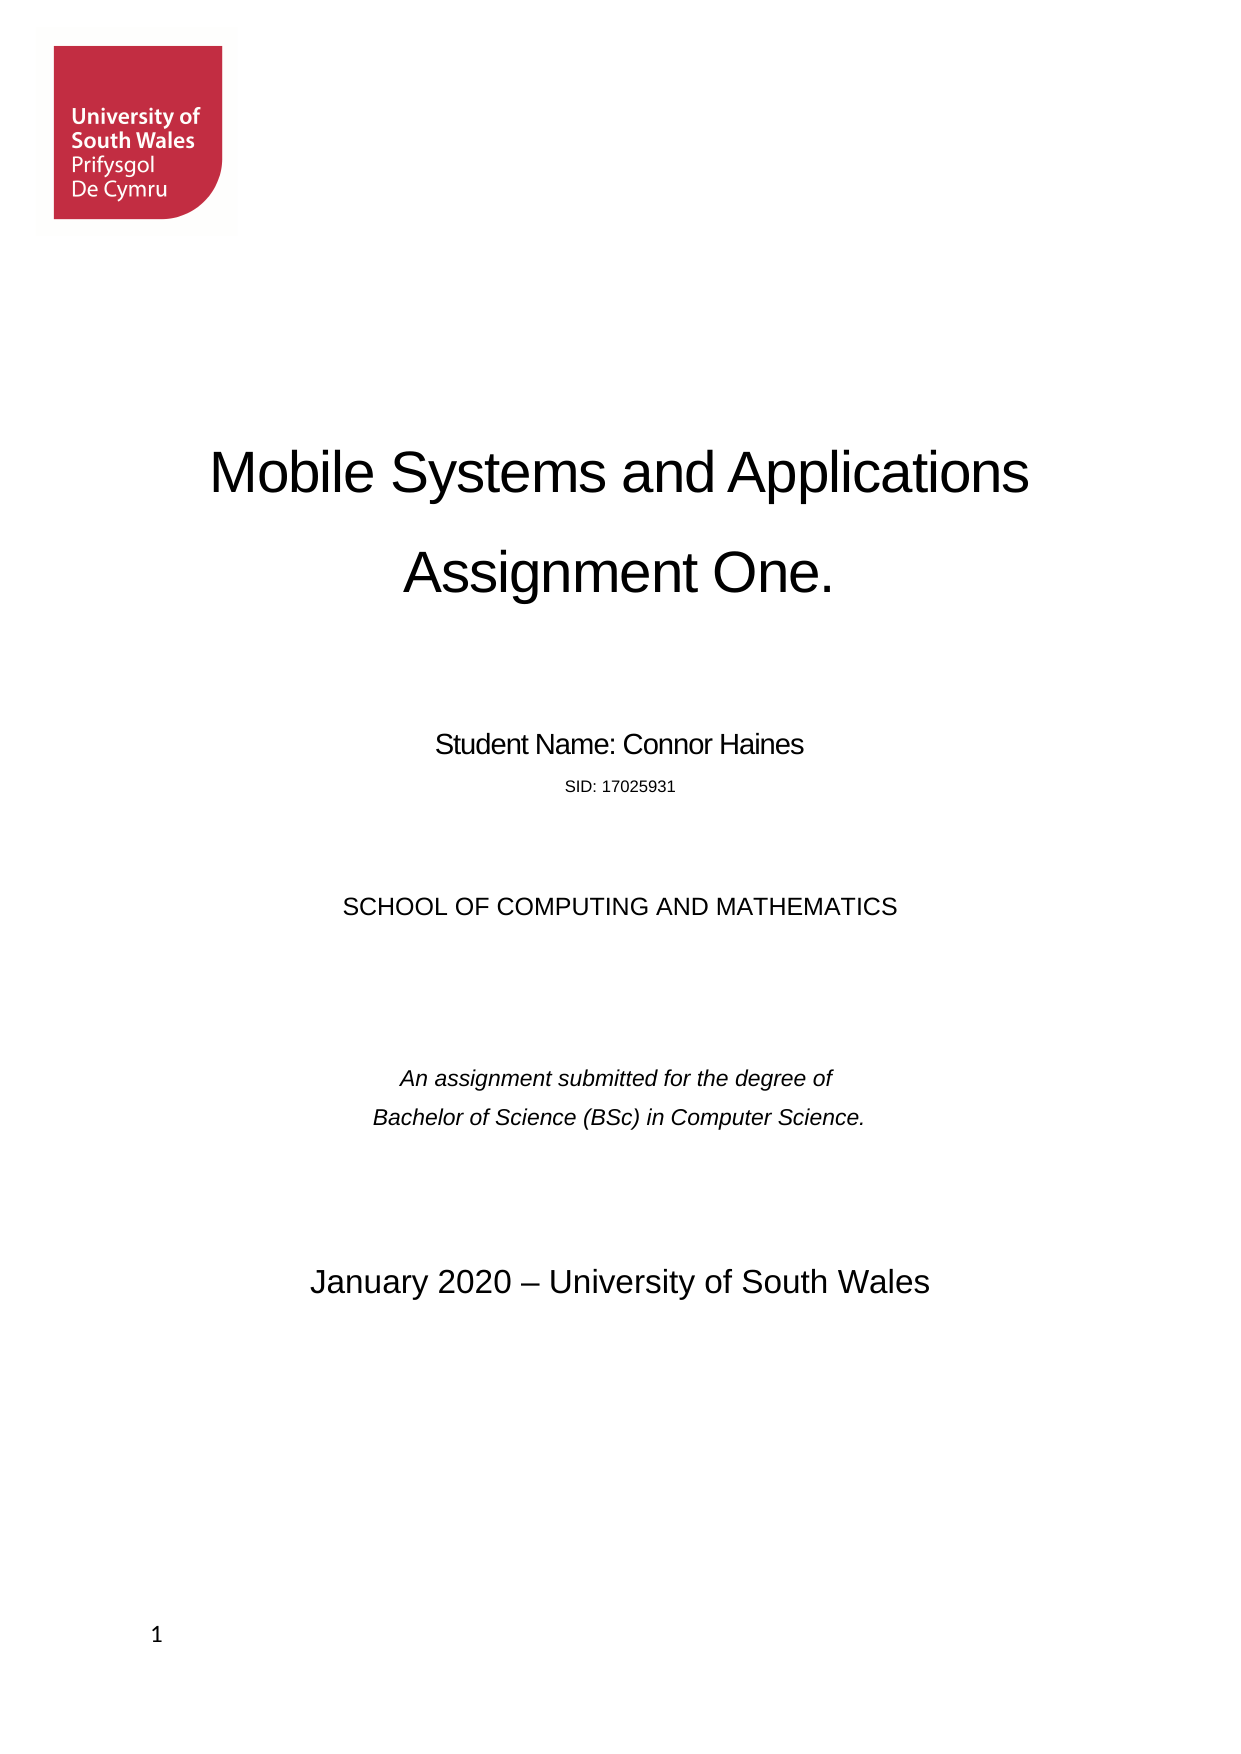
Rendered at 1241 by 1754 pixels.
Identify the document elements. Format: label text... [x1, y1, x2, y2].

text January 2020 – University of South Wales [150, 1262, 1090, 1300]
text SCHOOL OF COMPUTING AND MATHEMATICS [150, 892, 1090, 921]
title Student Name: Connor Haines [150, 727, 1090, 760]
text Mobile Systems and Applications Assignment One. [150, 437, 1090, 605]
text SID: 17025931 [150, 777, 1090, 796]
text An assignment submitted for the degree of Bachelor of Science (BSc) in Computer Science. [150, 1064, 1090, 1130]
picture [35, 27, 238, 236]
